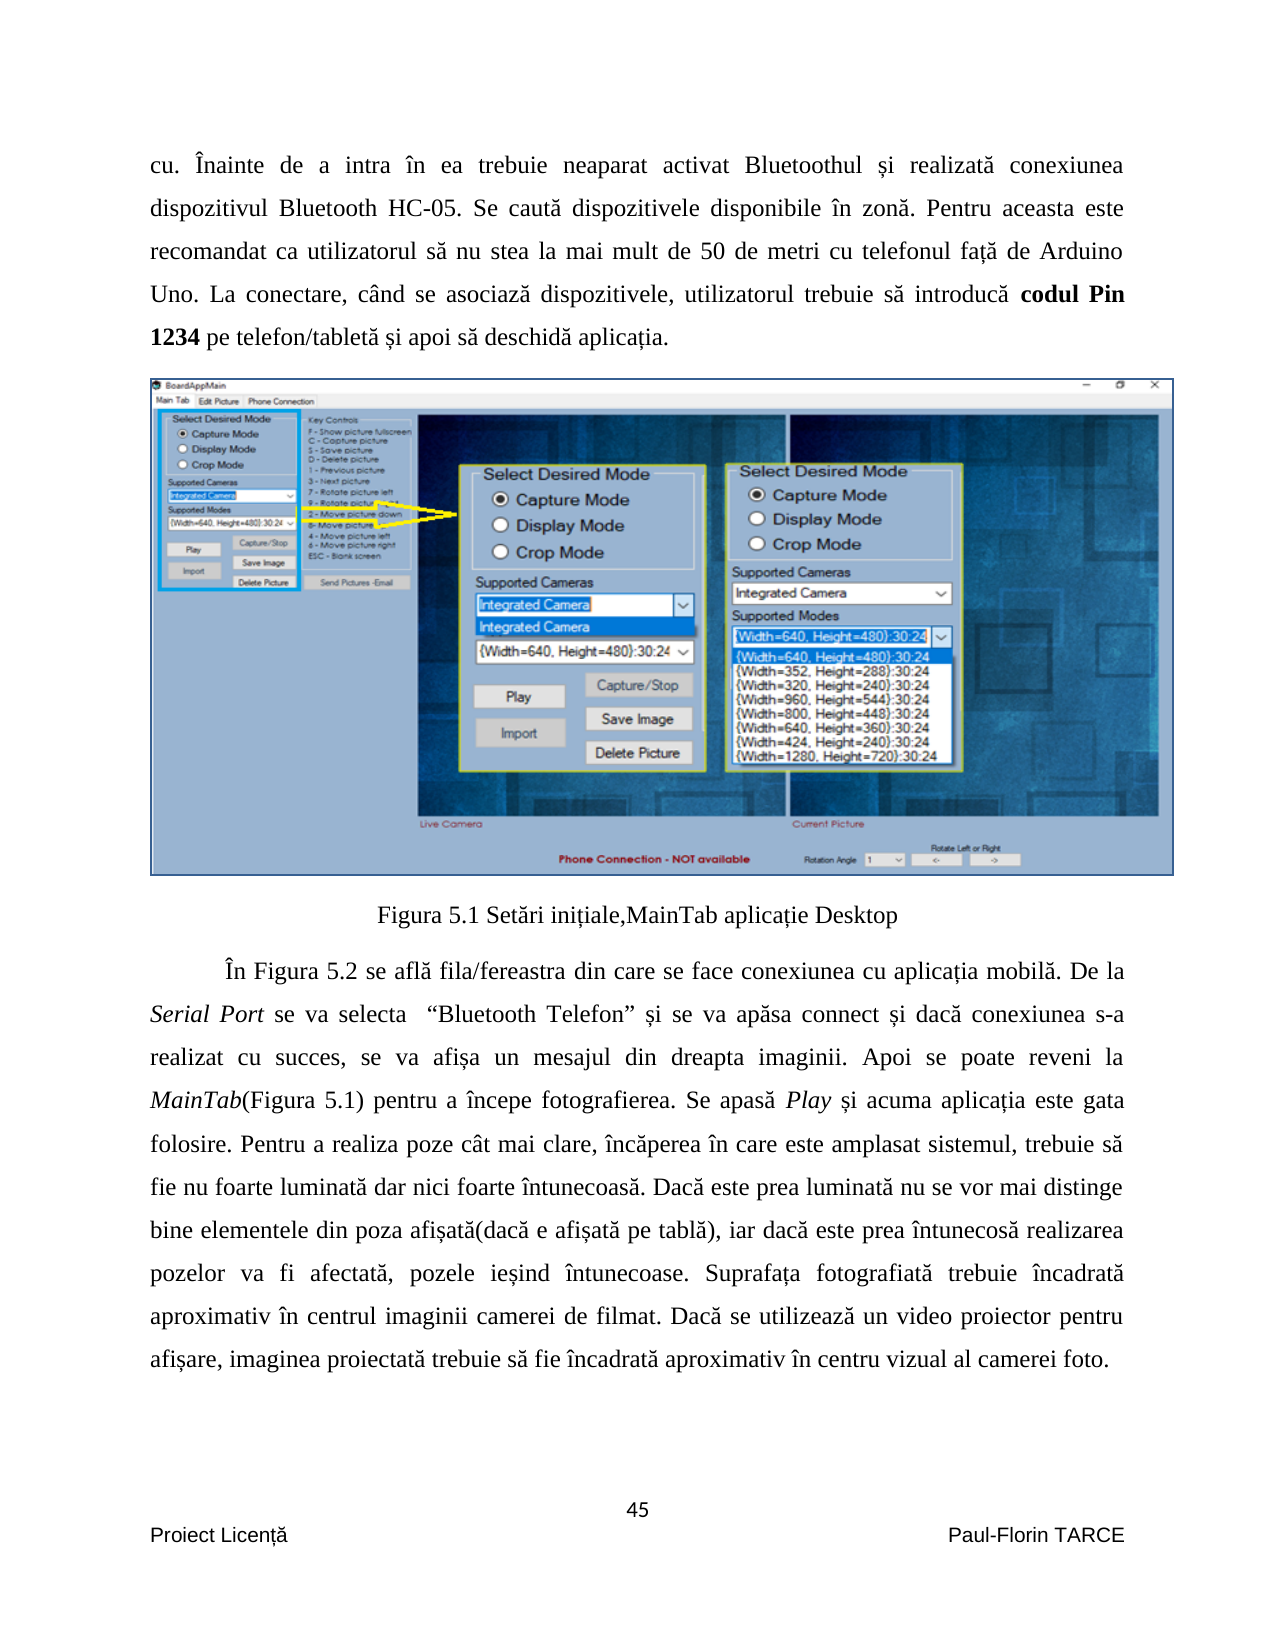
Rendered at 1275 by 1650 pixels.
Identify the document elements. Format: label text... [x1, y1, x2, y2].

text În Figura 5.2 se află fila/fereastra din care se face conexiunea cu aplicația mobilă. De la Serial Port se va selecta “Bluetooth Telefon” și se va apăsa connect și dacă conexiunea s-a realizat cu succes, se va afișa un mesajul din dreapta imaginii. Apoi se poate reveni la MainTab(Figura 5.1) pentru a începe fotografierea. Se apasă Play și acuma aplicația este gata folosire. Pentru a realiza poze cât mai clare, încăperea în care este amplasat sistemul, trebuie să fie nu foarte luminată dar nici foarte întunecoasă. Dacă este prea luminată nu se vor mai distinge bine elementele din poza afișată(dacă e afișată pe tablă), iar dacă este prea întunecosă realizarea pozelor va fi afectată, pozele ieșind întunecoase. Suprafața fotografiată trebuie încadrată aproximativ în centrul imaginii camerei de filmat. Dacă se utilizează un video proiector pentru afișare, imaginea proiectată trebuie să fie încadrată aproximativ în centru vizual al camerei foto. [150, 956, 1125, 1373]
picture [152, 380, 1172, 874]
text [150, 150, 1125, 351]
text Figura 5.1 Setări inițiale,MainTab aplicație Desktop [150, 901, 1125, 929]
